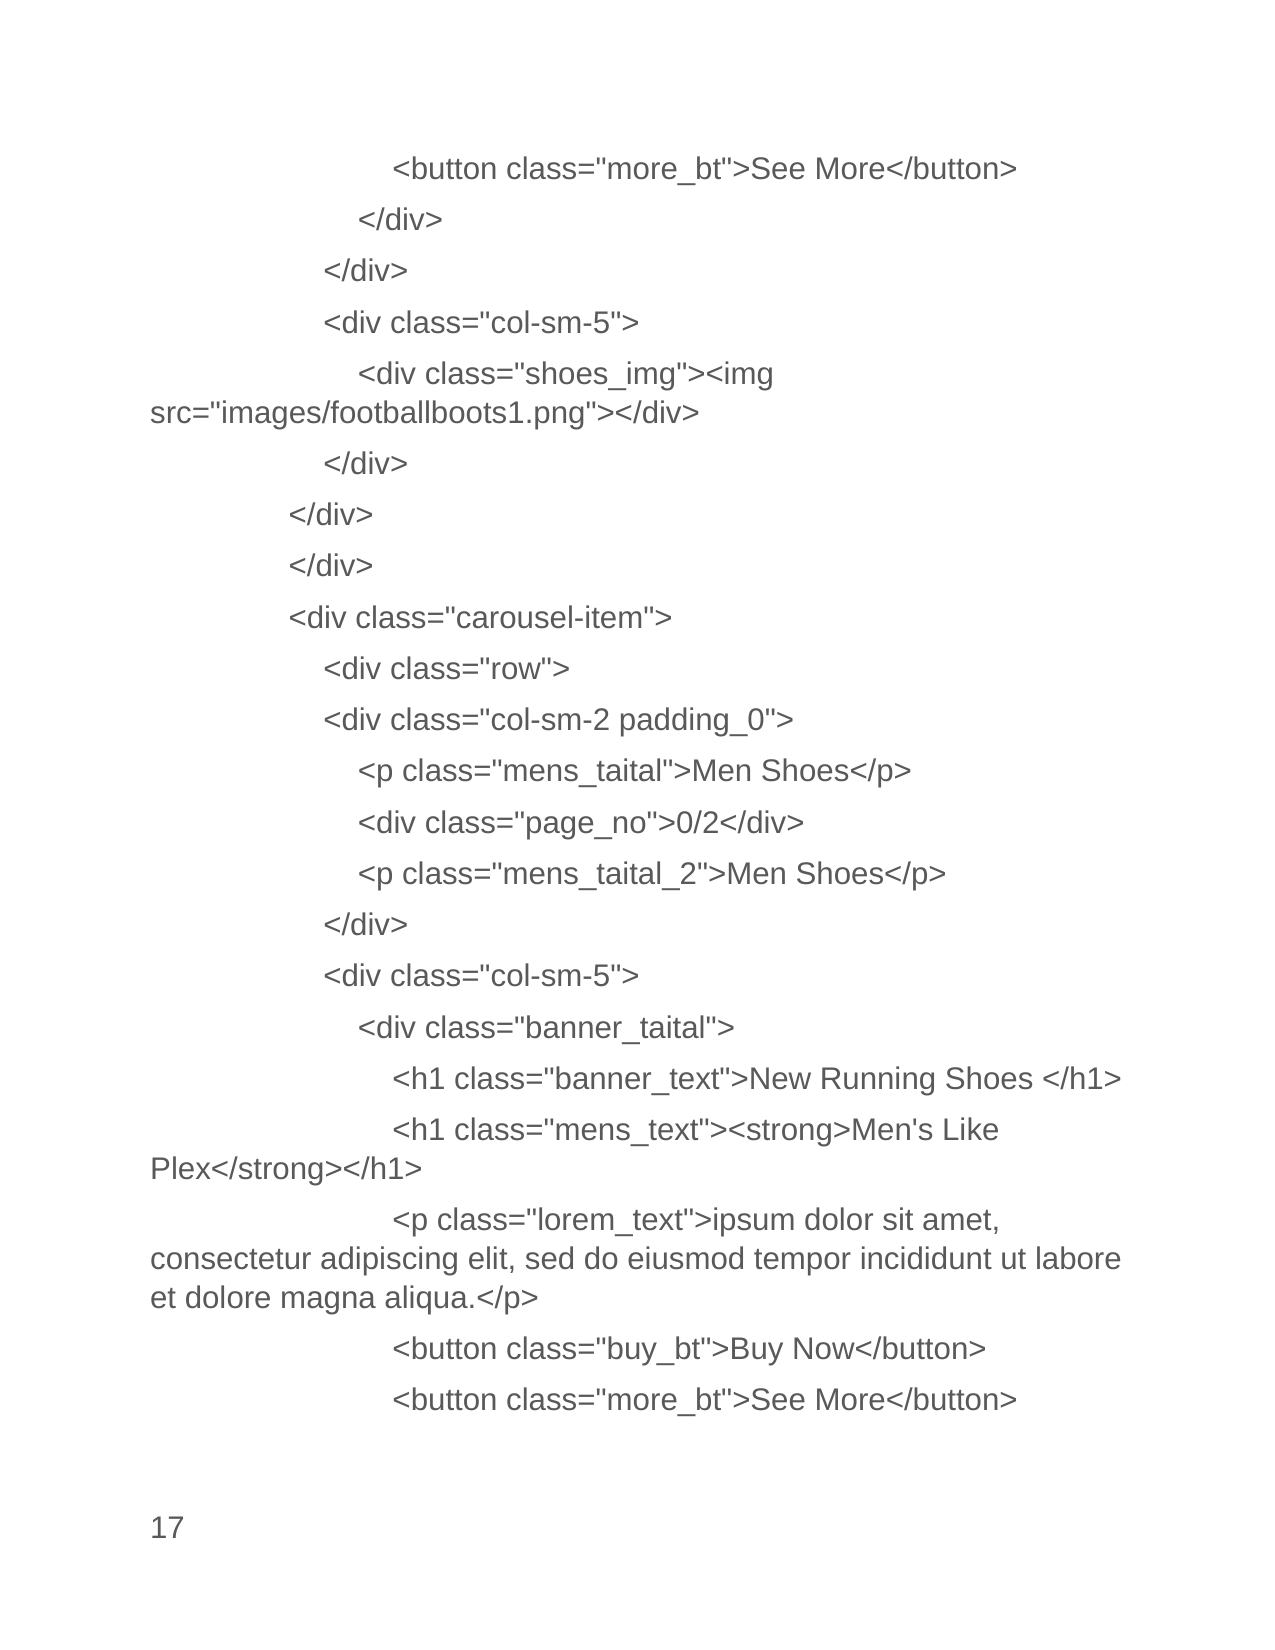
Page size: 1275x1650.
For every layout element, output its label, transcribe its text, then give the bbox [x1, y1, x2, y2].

text <p class="mens_taital_2">Men Shoes</p> [150, 855, 1125, 891]
text <div class="page_no">0/2</div> [150, 804, 1125, 840]
text <button class="buy_bt">Buy Now</button> [150, 1330, 1125, 1366]
text <button class="more_bt">See More</button> [150, 150, 1125, 186]
text <div class="col-sm-5"> [150, 957, 1125, 993]
text </div> [150, 252, 1125, 288]
text </div> [150, 547, 1125, 583]
text <h1 class="banner_text">New Running Shoes </h1> [150, 1060, 1125, 1096]
text </div> [150, 906, 1125, 942]
text </div> [150, 201, 1125, 237]
text <div class="col-sm-2 padding_0"> [150, 701, 1125, 737]
text <h1 class="mens_text"><strong>Men's Like Plex</strong></h1> [150, 1111, 1125, 1186]
text <p class="lorem_text">ipsum dolor sit amet, consectetur adipiscing elit, sed do eiusmod tempor incididunt ut labore et dolore magna aliqua.</p> [150, 1201, 1125, 1315]
text <p class="mens_taital">Men Shoes</p> [150, 752, 1125, 788]
text </div> [150, 445, 1125, 481]
text <div class="banner_taital"> [150, 1009, 1125, 1045]
text <div class="col-sm-5"> [150, 304, 1125, 340]
text </div> [150, 496, 1125, 532]
text <div class="shoes_img"><img src="images/footballboots1.png"></div> [150, 355, 1125, 430]
text <button class="more_bt">See More</button> [150, 1381, 1125, 1417]
text <div class="carousel-item"> [150, 599, 1125, 635]
text <div class="row"> [150, 650, 1125, 686]
